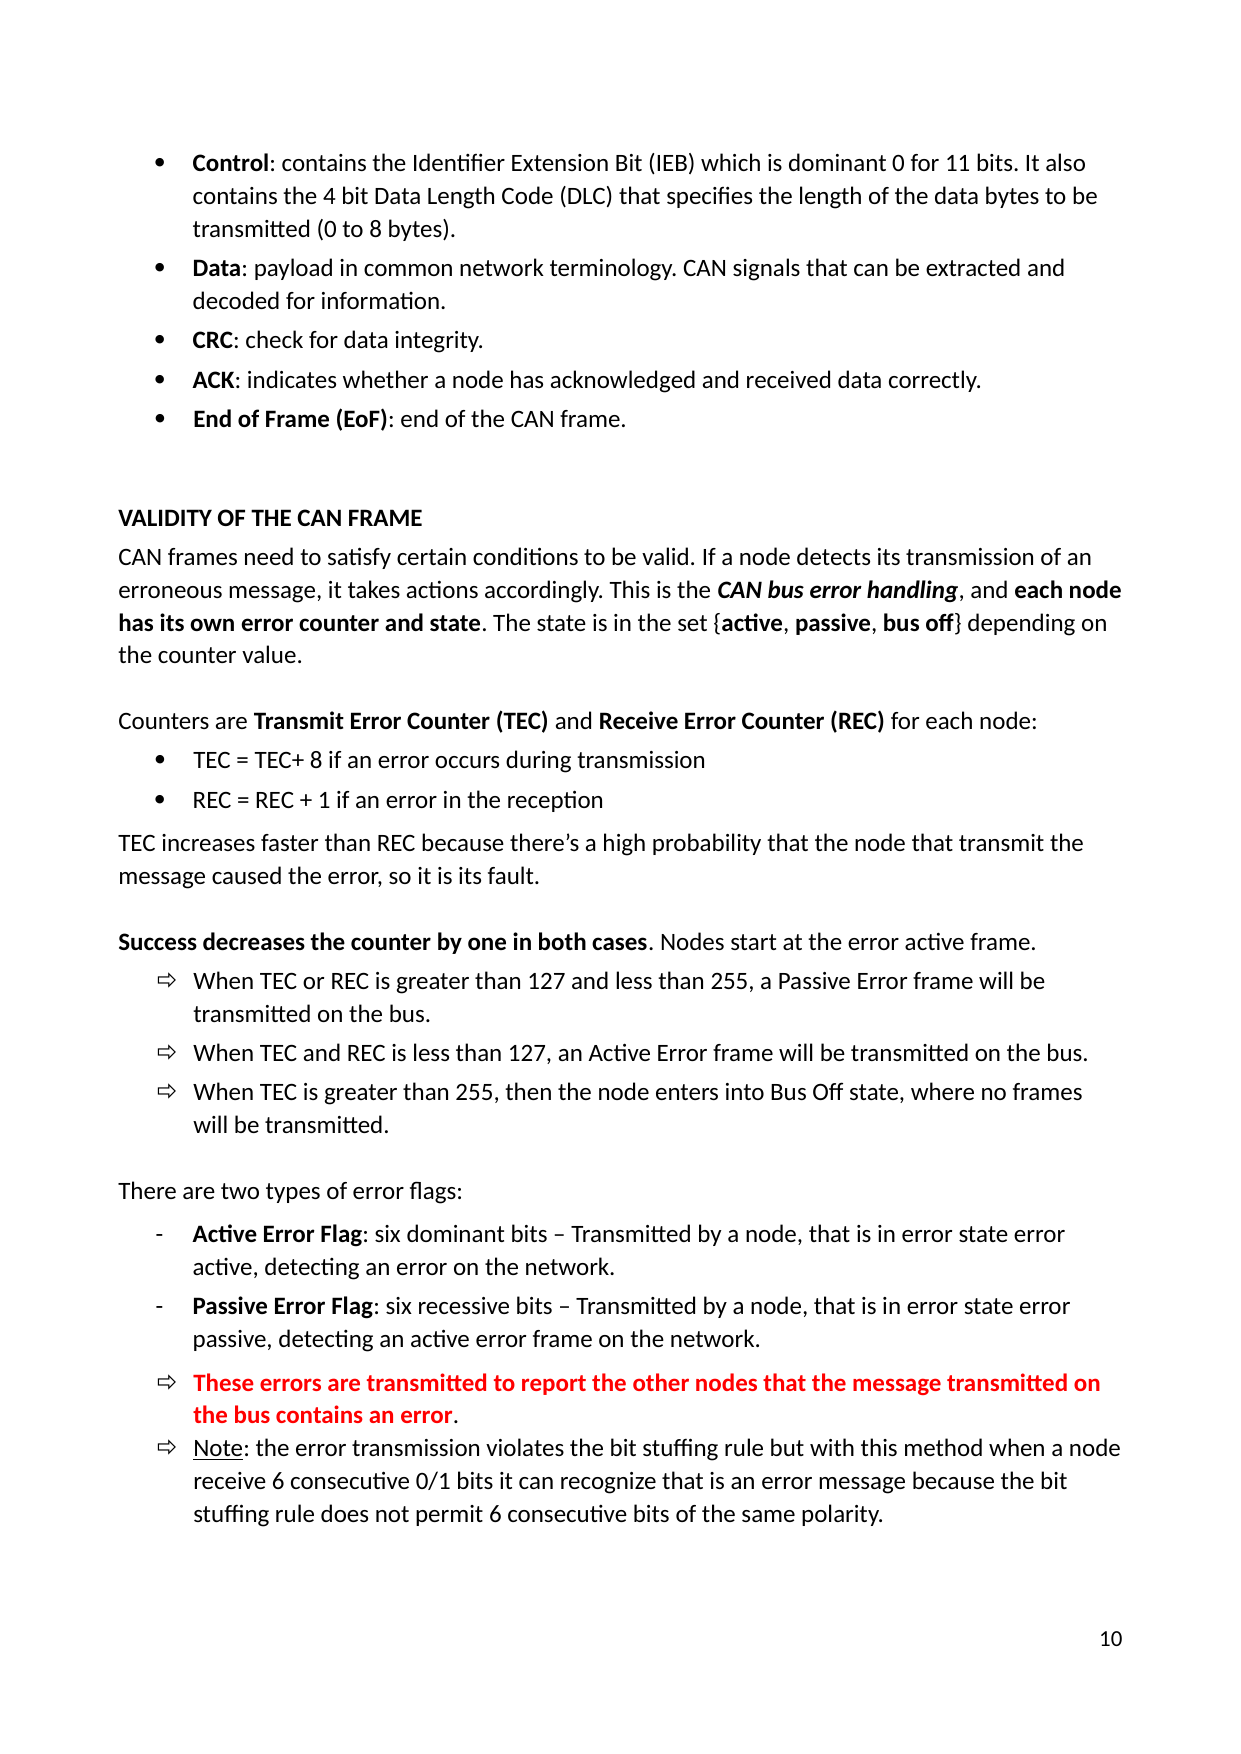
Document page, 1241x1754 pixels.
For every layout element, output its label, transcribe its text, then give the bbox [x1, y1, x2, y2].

list Note: the error transmission violates the bit stuffing rule but with this method when a node receive 6 consecutive 0/1 bits it can recognize that is an error message because the bit stuffing rule does not permit 6 consecutive bits of the same polarity. [156, 1433, 1122, 1529]
list When TEC or REC is greater than 127 and less than 255, a Passive Error frame will be transmitted on the bus. [156, 965, 1122, 1028]
list Active Error Flag: six dominant bits – Transmitted by a node, that is in error state error active, detecting an error on the network. [155, 1218, 1122, 1282]
text Counters are Transmit Error Counter (TEC) and Receive Error Counter (REC) for each node: [118, 706, 1122, 736]
list CRC: check for data integrity. [155, 325, 1122, 355]
text VALIDITY OF THE CAN FRAME [118, 502, 1122, 532]
list Passive Error Flag: six recessive bits – Transmitted by a node, that is in error state error passive, detecting an active error frame on the network. [155, 1291, 1122, 1354]
list When TEC and REC is less than 127, an Active Error frame will be transmitted on the bus. [156, 1037, 1122, 1068]
text There are two types of error flags: [118, 1175, 1122, 1206]
list TEC = TEC+ 8 if an error occurs during transmission [156, 745, 1122, 775]
text Success decreases the counter by one in both cases. Nodes start at the error active frame. [118, 926, 1122, 956]
list These errors are transmitted to report the other nodes that the message transmitted on the bus contains an error. [156, 1367, 1122, 1430]
list When TEC is greater than 255, then the node enters into Bus Off state, where no frames will be transmitted. [156, 1076, 1122, 1140]
list ACK: indicates whether a node has acknowledged and received data correctly. [155, 364, 1122, 394]
list REC = REC + 1 if an error in the reception [155, 784, 1122, 814]
list Control: contains the Identifier Extension Bit (IEB) which is dominant 0 for 11 bits. It also contains the 4 bit Data Length Code (DLC) that specifies the length of the data bytes to be transmitted (0 to 8 bytes). [155, 148, 1122, 244]
list End of Frame (EoF): end of the CAN frame. [156, 403, 1122, 433]
text TEC increases faster than REC because there’s a high probability that the node that transmit the message caused the error, so it is its fault. [118, 827, 1122, 891]
list Data: payload in common network terminology. CAN signals that can be extracted and decoded for information. [155, 253, 1122, 316]
text CAN frames need to satisfy certain conditions to be valid. If a node detects its transmission of an erroneous message, it takes actions accordingly. This is the CAN bus error handling, and each node has its own error counter and state. The state is in the set {active, passive, bus off} depending on the counter value. [118, 541, 1122, 670]
